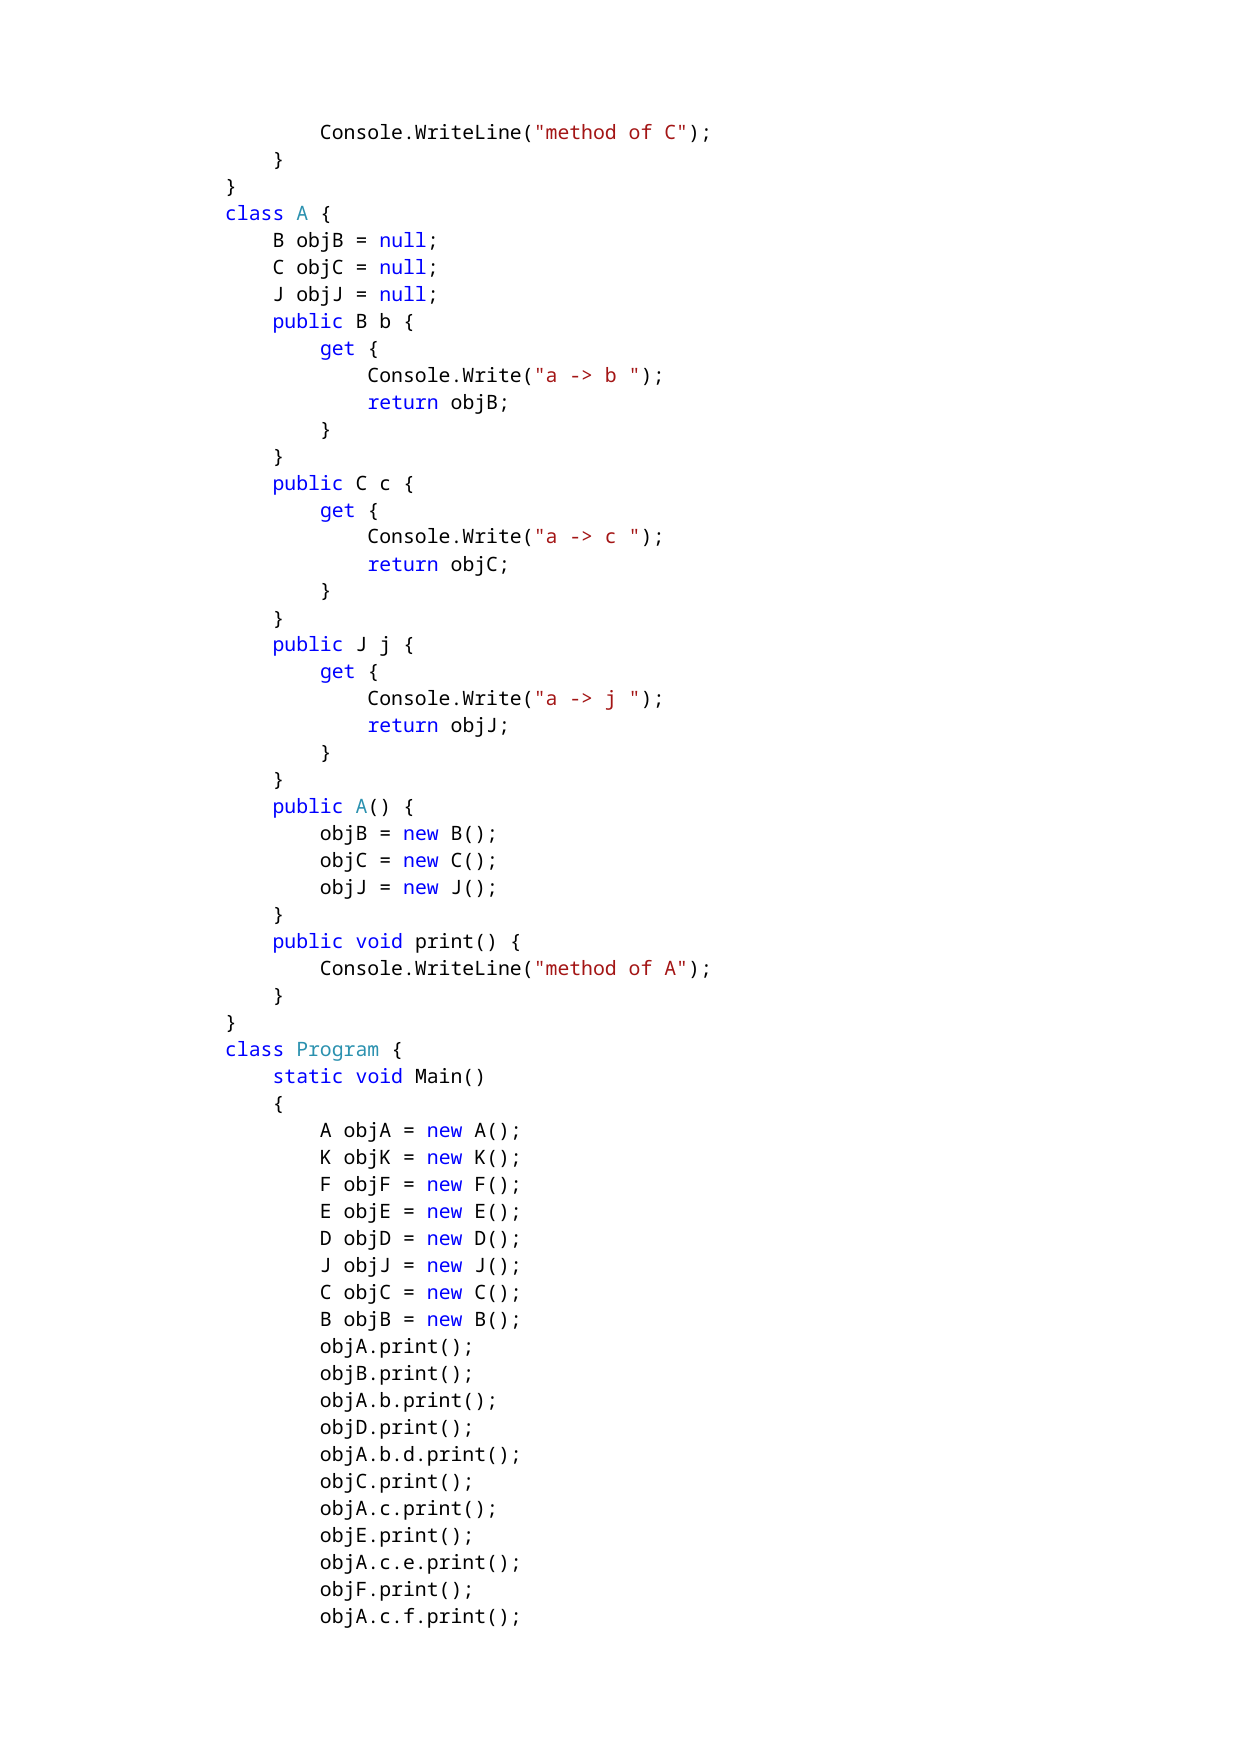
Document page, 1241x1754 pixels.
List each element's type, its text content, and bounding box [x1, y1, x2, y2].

text K objK = new K(); [177, 1143, 1152, 1170]
text } [177, 577, 1152, 604]
text objF.print(); [177, 1575, 1152, 1602]
text objA.b.print(); [177, 1386, 1152, 1413]
text objC.print(); [177, 1467, 1152, 1494]
text public C c { [177, 469, 1152, 496]
text Console.Write("a -> j "); [177, 685, 1152, 712]
text } [177, 739, 1152, 766]
text D objD = new D(); [177, 1224, 1152, 1251]
text class A { [177, 199, 1152, 226]
text objA.c.print(); [177, 1494, 1152, 1521]
text A objA = new A(); [177, 1116, 1152, 1143]
text Console.Write("a -> c "); [177, 523, 1152, 550]
text objA.c.e.print(); [177, 1548, 1152, 1575]
text public A() { [177, 793, 1152, 819]
text } [177, 604, 1152, 631]
text objA.print(); [177, 1332, 1152, 1359]
text objA.b.d.print(); [177, 1440, 1152, 1467]
text return objJ; [177, 712, 1152, 739]
text } [177, 172, 1152, 199]
text objB = new B(); [177, 819, 1152, 847]
text } [177, 1008, 1152, 1035]
text get { [177, 658, 1152, 685]
text } [177, 981, 1152, 1008]
text return objB; [177, 388, 1152, 415]
text } [177, 901, 1152, 927]
text B objB = null; [177, 226, 1152, 253]
text objE.print(); [177, 1521, 1152, 1548]
text public J j { [177, 631, 1152, 658]
text E objE = new E(); [177, 1197, 1152, 1224]
text public B b { [177, 307, 1152, 334]
text objJ = new J(); [177, 873, 1152, 901]
text J objJ = null; [177, 280, 1152, 307]
text Console.WriteLine("method of A"); [177, 954, 1152, 981]
text objB.print(); [177, 1359, 1152, 1386]
text get { [177, 496, 1152, 523]
text { [177, 1089, 1152, 1116]
text objC = new C(); [177, 847, 1152, 873]
text } [177, 442, 1152, 469]
text Console.Write("a -> b "); [177, 361, 1152, 388]
text C objC = new C(); [177, 1278, 1152, 1305]
text public void print() { [177, 927, 1152, 954]
text return objC; [177, 550, 1152, 577]
text B objB = new B(); [177, 1305, 1152, 1332]
text Console.WriteLine("method of C"); [177, 118, 1152, 145]
text static void Main() [177, 1062, 1152, 1089]
text F objF = new F(); [177, 1170, 1152, 1197]
text class Program { [177, 1035, 1152, 1062]
text C objC = null; [177, 253, 1152, 280]
text J objJ = new J(); [177, 1251, 1152, 1278]
text objD.print(); [177, 1413, 1152, 1440]
text get { [177, 334, 1152, 361]
text objA.c.f.print(); [177, 1602, 1152, 1629]
text } [177, 766, 1152, 793]
text } [177, 415, 1152, 442]
text } [177, 145, 1152, 172]
